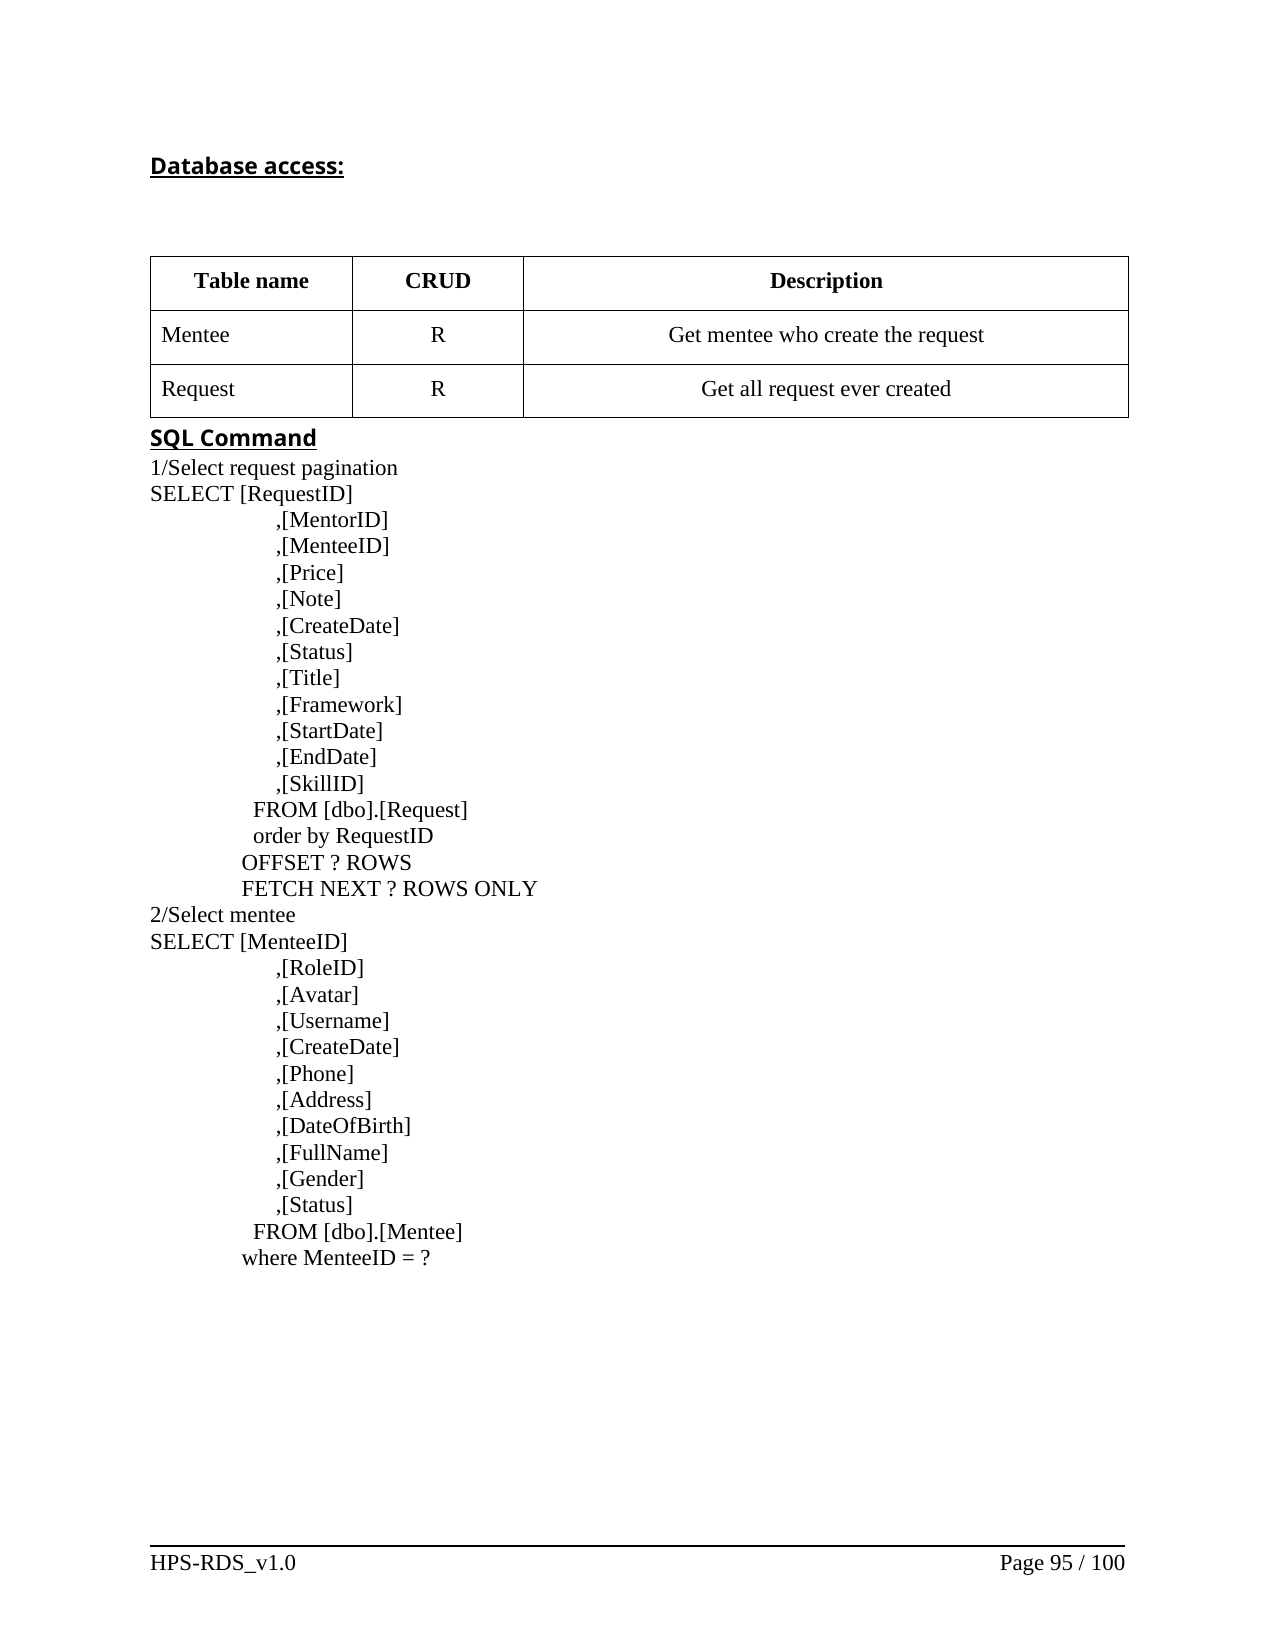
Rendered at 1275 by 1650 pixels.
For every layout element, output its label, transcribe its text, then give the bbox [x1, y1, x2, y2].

text ,[Phone] [150, 1060, 1125, 1086]
text ,[Price] [150, 559, 1125, 585]
text ,[Username] [150, 1007, 1125, 1033]
text ,[DateOfBirth] [150, 1112, 1125, 1139]
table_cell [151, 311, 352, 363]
text ,[RoleID] [150, 954, 1125, 981]
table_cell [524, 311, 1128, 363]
text ,[SkillID] [150, 770, 1125, 796]
text where MenteeID = ? [150, 1244, 1125, 1297]
text order by RequestID [150, 822, 1125, 849]
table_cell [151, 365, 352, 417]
text ,[Note] [150, 585, 1125, 612]
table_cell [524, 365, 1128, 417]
text ,[Title] [150, 664, 1125, 691]
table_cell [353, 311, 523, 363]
subtitle SQL Command [150, 422, 1125, 453]
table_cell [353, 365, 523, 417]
text 2/Select mentee SELECT [MenteeID] [150, 902, 1125, 954]
text ,[CreateDate] [150, 1033, 1125, 1060]
text ,[Avatar] [150, 981, 1125, 1007]
text ,[StartDate] [150, 717, 1125, 743]
text 1/Select request pagination SELECT [RequestID] [150, 453, 1125, 506]
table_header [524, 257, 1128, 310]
text ,[Framework] [150, 691, 1125, 717]
text ,[Status] [150, 1191, 1125, 1218]
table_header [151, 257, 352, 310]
text ,[Address] [150, 1086, 1125, 1112]
text FETCH NEXT ? ROWS ONLY [150, 875, 1125, 902]
text ,[Gender] [150, 1165, 1125, 1191]
text ,[EndDate] [150, 743, 1125, 770]
text ,[MentorID] [150, 506, 1125, 533]
text ,[FullName] [150, 1139, 1125, 1165]
text FROM [dbo].[Request] [150, 796, 1125, 822]
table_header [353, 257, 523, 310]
text OFFSET ? ROWS [150, 849, 1125, 875]
subtitle Database access: [150, 150, 1125, 181]
text FROM [dbo].[Mentee] [150, 1218, 1125, 1244]
text ,[Status] [150, 638, 1125, 664]
text ,[CreateDate] [150, 612, 1125, 638]
text ,[MenteeID] [150, 533, 1125, 559]
